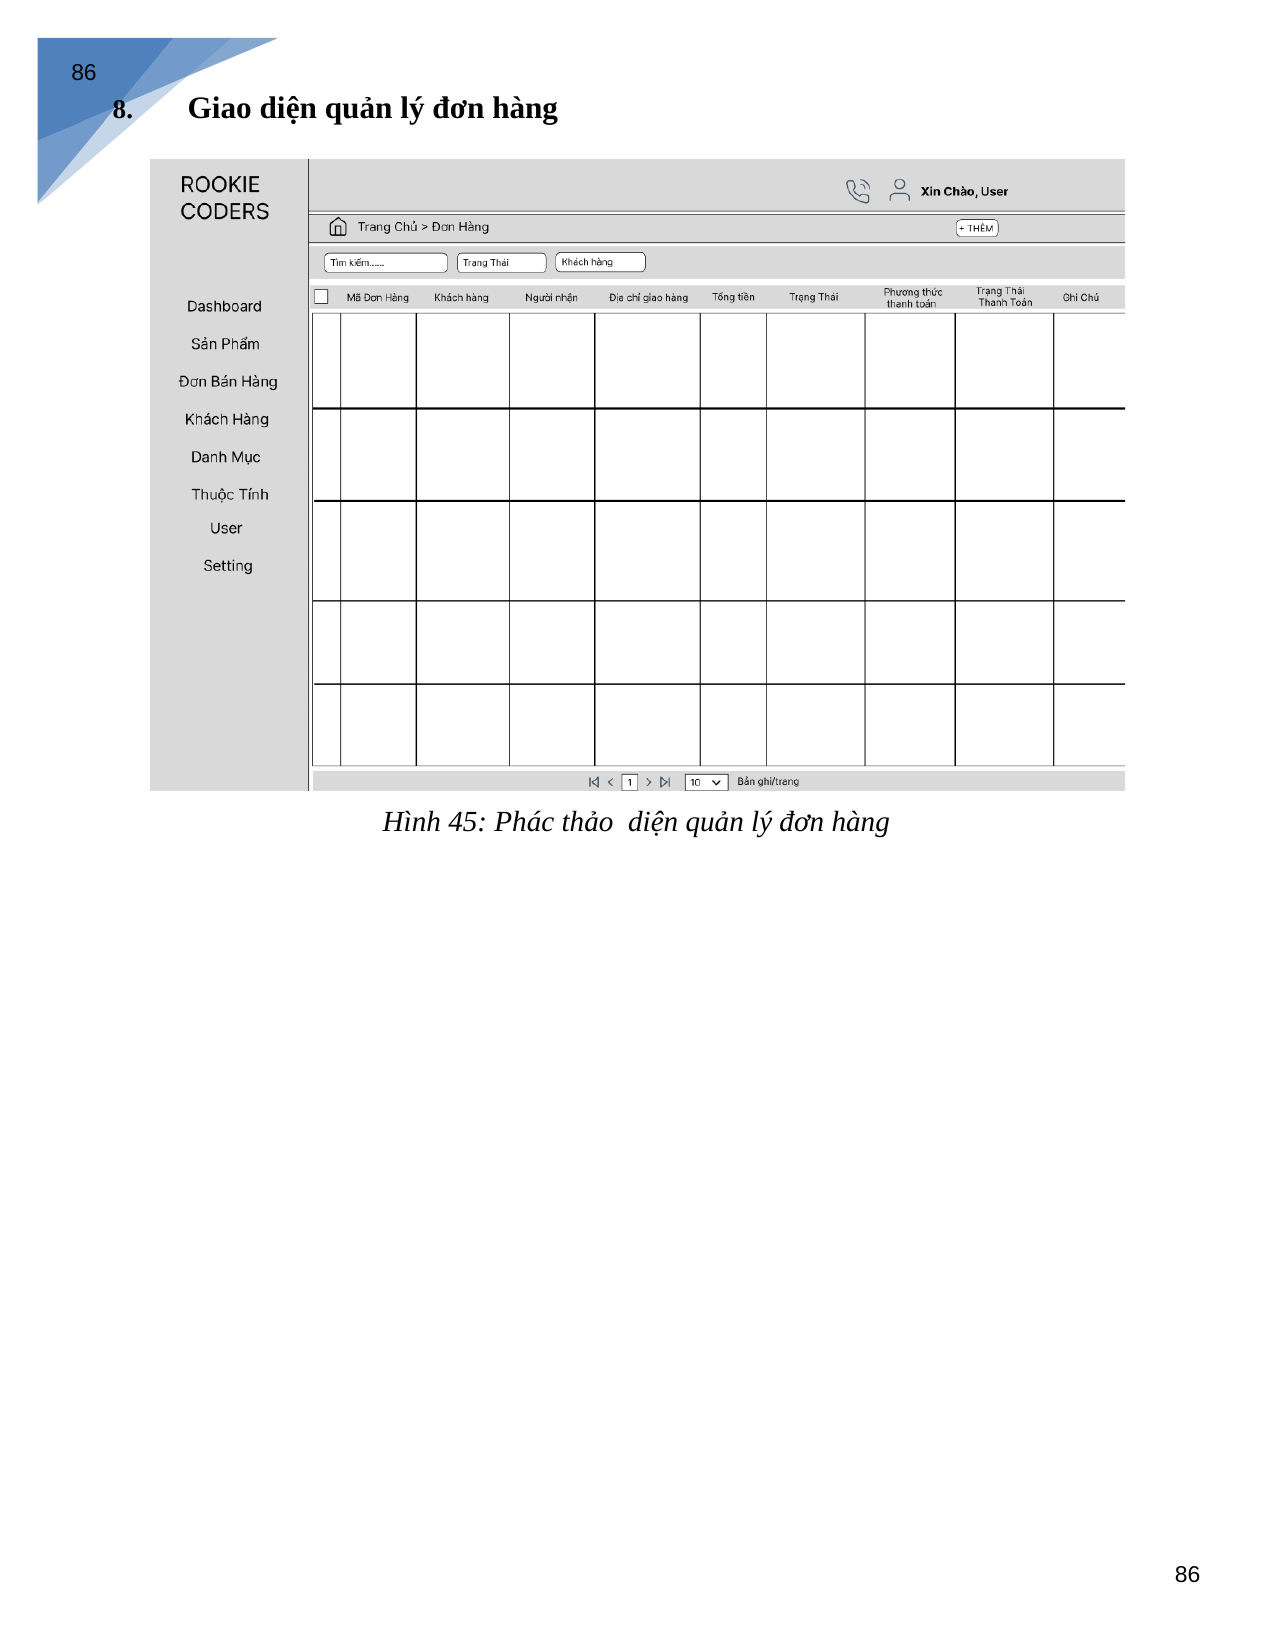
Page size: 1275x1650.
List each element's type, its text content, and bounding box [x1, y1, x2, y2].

picture [37, 37, 1125, 791]
subtitle Giao diện quản lý đơn hàng [112, 89, 1200, 125]
text Hình 45: Phác thảo diện quản lý đơn hàng [75, 804, 1200, 837]
